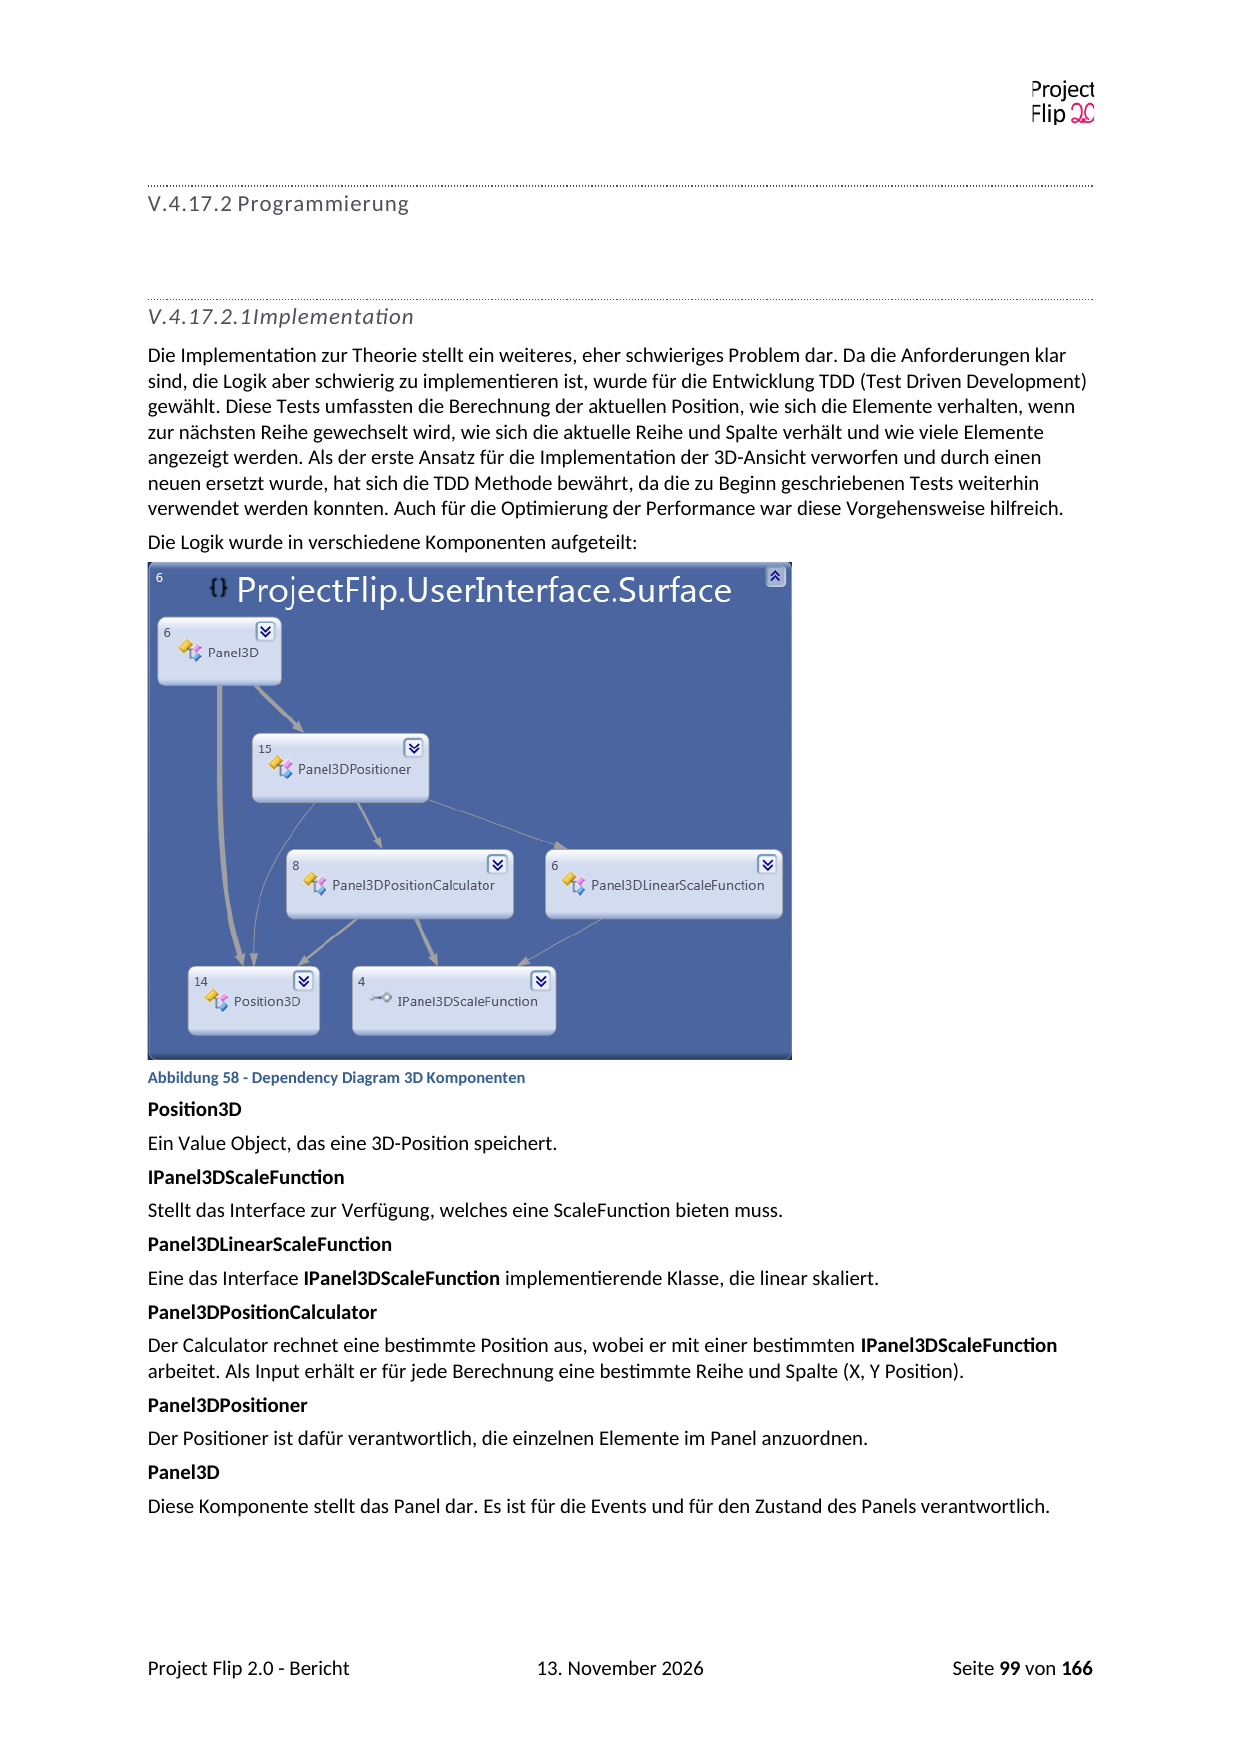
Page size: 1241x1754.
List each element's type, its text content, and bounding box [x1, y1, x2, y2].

text Eine das Interface IPanel3DScaleFunction implementierende Klasse, die linear skaliert. [148, 1265, 1093, 1291]
text Der Positioner ist dafür verantwortlich, die einzelnen Elemente im Panel anzuordnen. [148, 1426, 1093, 1451]
text Panel3D [148, 1459, 1093, 1485]
text Diese Komponente stellt das Panel dar. Es ist für die Events und für den Zustand des Panels verantwortlich. [148, 1493, 1093, 1518]
text IPanel3DScaleFunction [148, 1164, 1093, 1189]
picture [1081, 79, 1097, 124]
text Panel3DLinearScaleFunction [148, 1231, 1093, 1257]
subtitle Programmierung [148, 185, 1093, 217]
text Der Calculator rechnet eine bestimmte Position aus, wobei er mit einer bestimmten IPanel3DScaleFunction arbeitet. Als Input erhält er für jede Berechnung eine bestimmte Reihe und Spalte (X, Y Position). [148, 1333, 1093, 1383]
text Position3D [148, 1096, 1093, 1122]
text Die Implementation zur Theorie stellt ein weiteres, eher schwieriges Problem dar. Da die Anforderungen klar sind, die Logik aber schwierig zu implementieren ist, wurde für die Entwicklung TDD (Test Driven Development) gewählt. Diese Tests umfassten die Berechnung der aktuellen Position, wie sich die Elemente verhalten, wenn zur nächsten Reihe gewechselt wird, wie sich die aktuelle Reihe und Spalte verhält und wie viele Elemente angezeigt werden. Als der erste Ansatz für die Implementation der 3D-Ansicht verworfen und durch einen neuen ersetzt wurde, hat sich die TDD Methode bewährt, da die zu Beginn geschriebenen Tests weiterhin verwendet werden konnten. Auch für die Optimierung der Performance war diese Vorgehensweise hilfreich. [148, 343, 1093, 521]
text Ein Value Object, das eine 3D-Position speichert. [148, 1130, 1093, 1156]
picture [147, 562, 792, 1060]
subtitle Implementation [148, 298, 1093, 330]
text Die Logik wurde in verschiedene Komponenten aufgeteilt: [148, 529, 1093, 554]
text Stellt das Interface zur Verfügung, welches eine ScaleFunction bieten muss. [148, 1198, 1093, 1223]
text Panel3DPositioner [148, 1392, 1093, 1417]
text Panel3DPositionCalculator [148, 1299, 1093, 1324]
